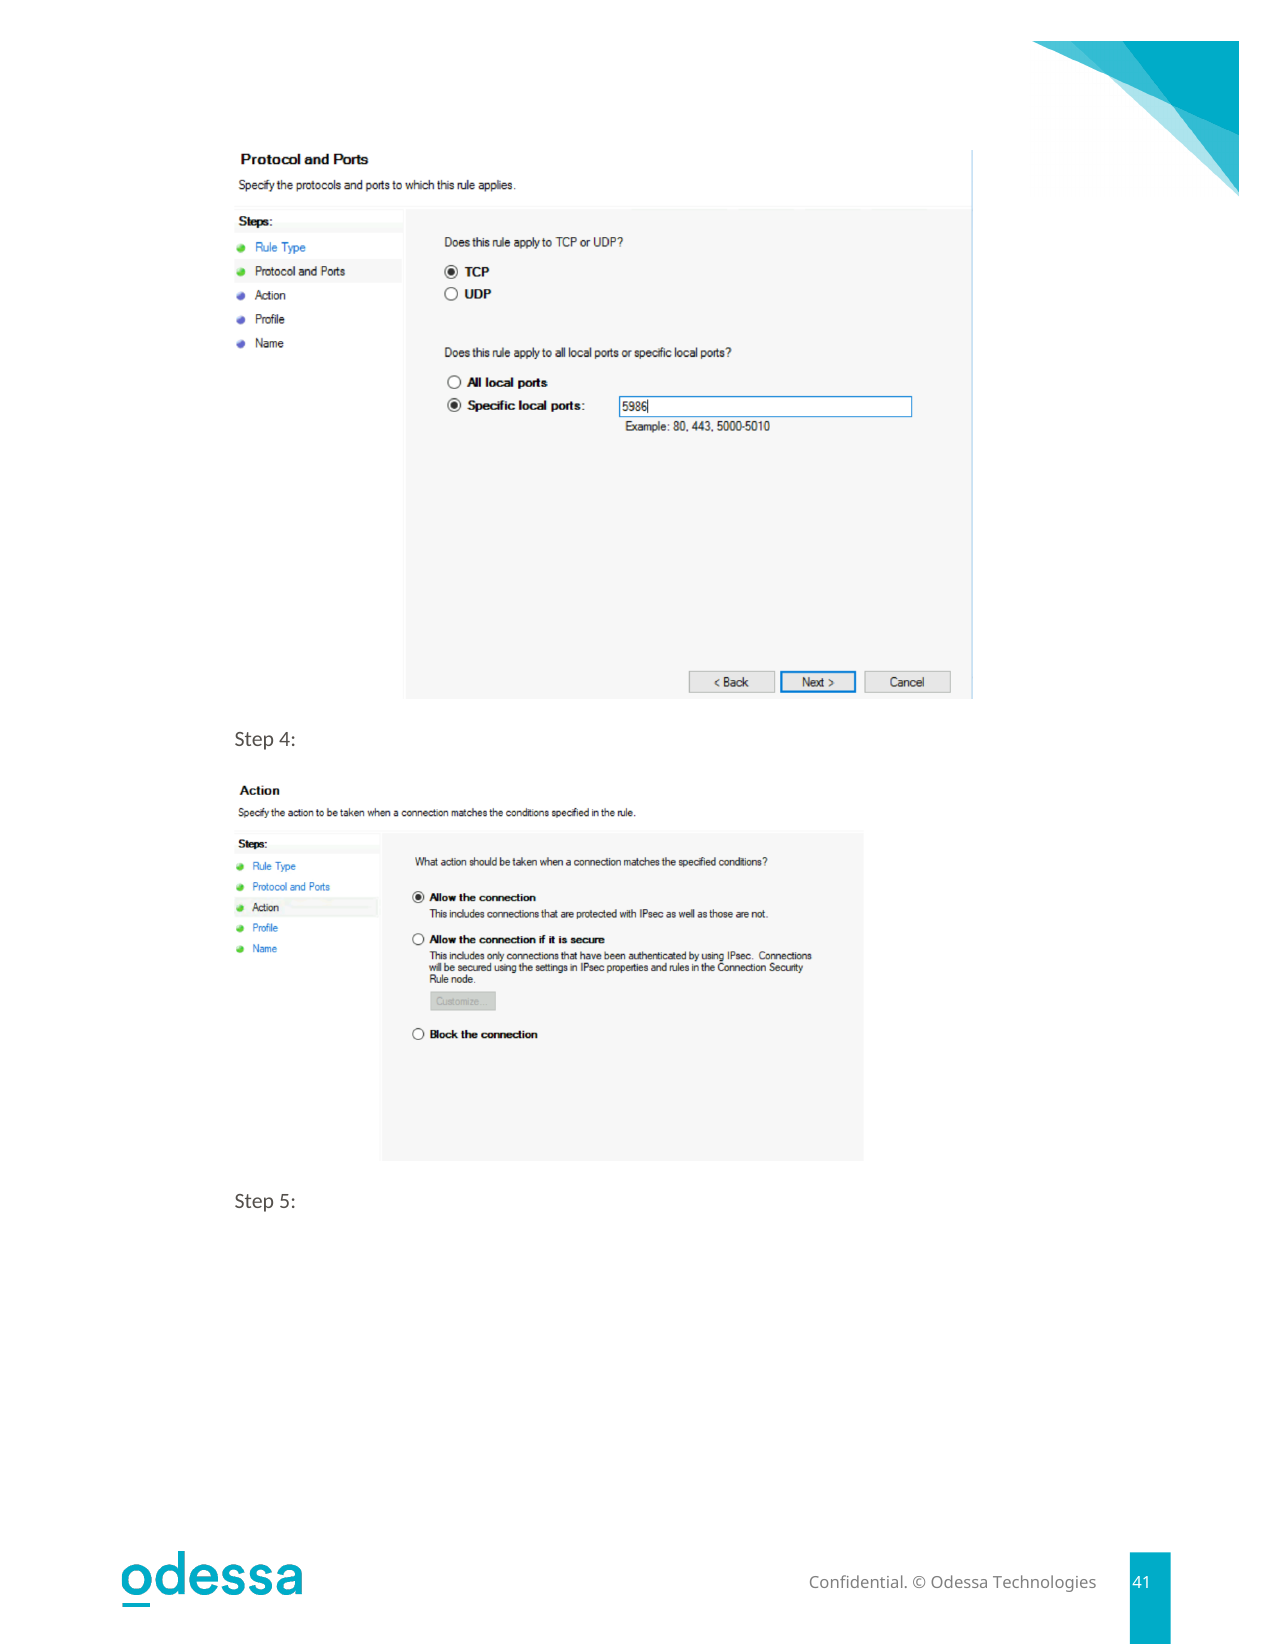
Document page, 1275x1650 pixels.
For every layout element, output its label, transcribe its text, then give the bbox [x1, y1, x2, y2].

text Step 4: [234, 726, 1155, 752]
picture [121, 1551, 302, 1607]
picture [234, 778, 864, 1161]
picture [234, 150, 973, 699]
text Step 5: [234, 1187, 1155, 1214]
picture [1029, 41, 1239, 197]
